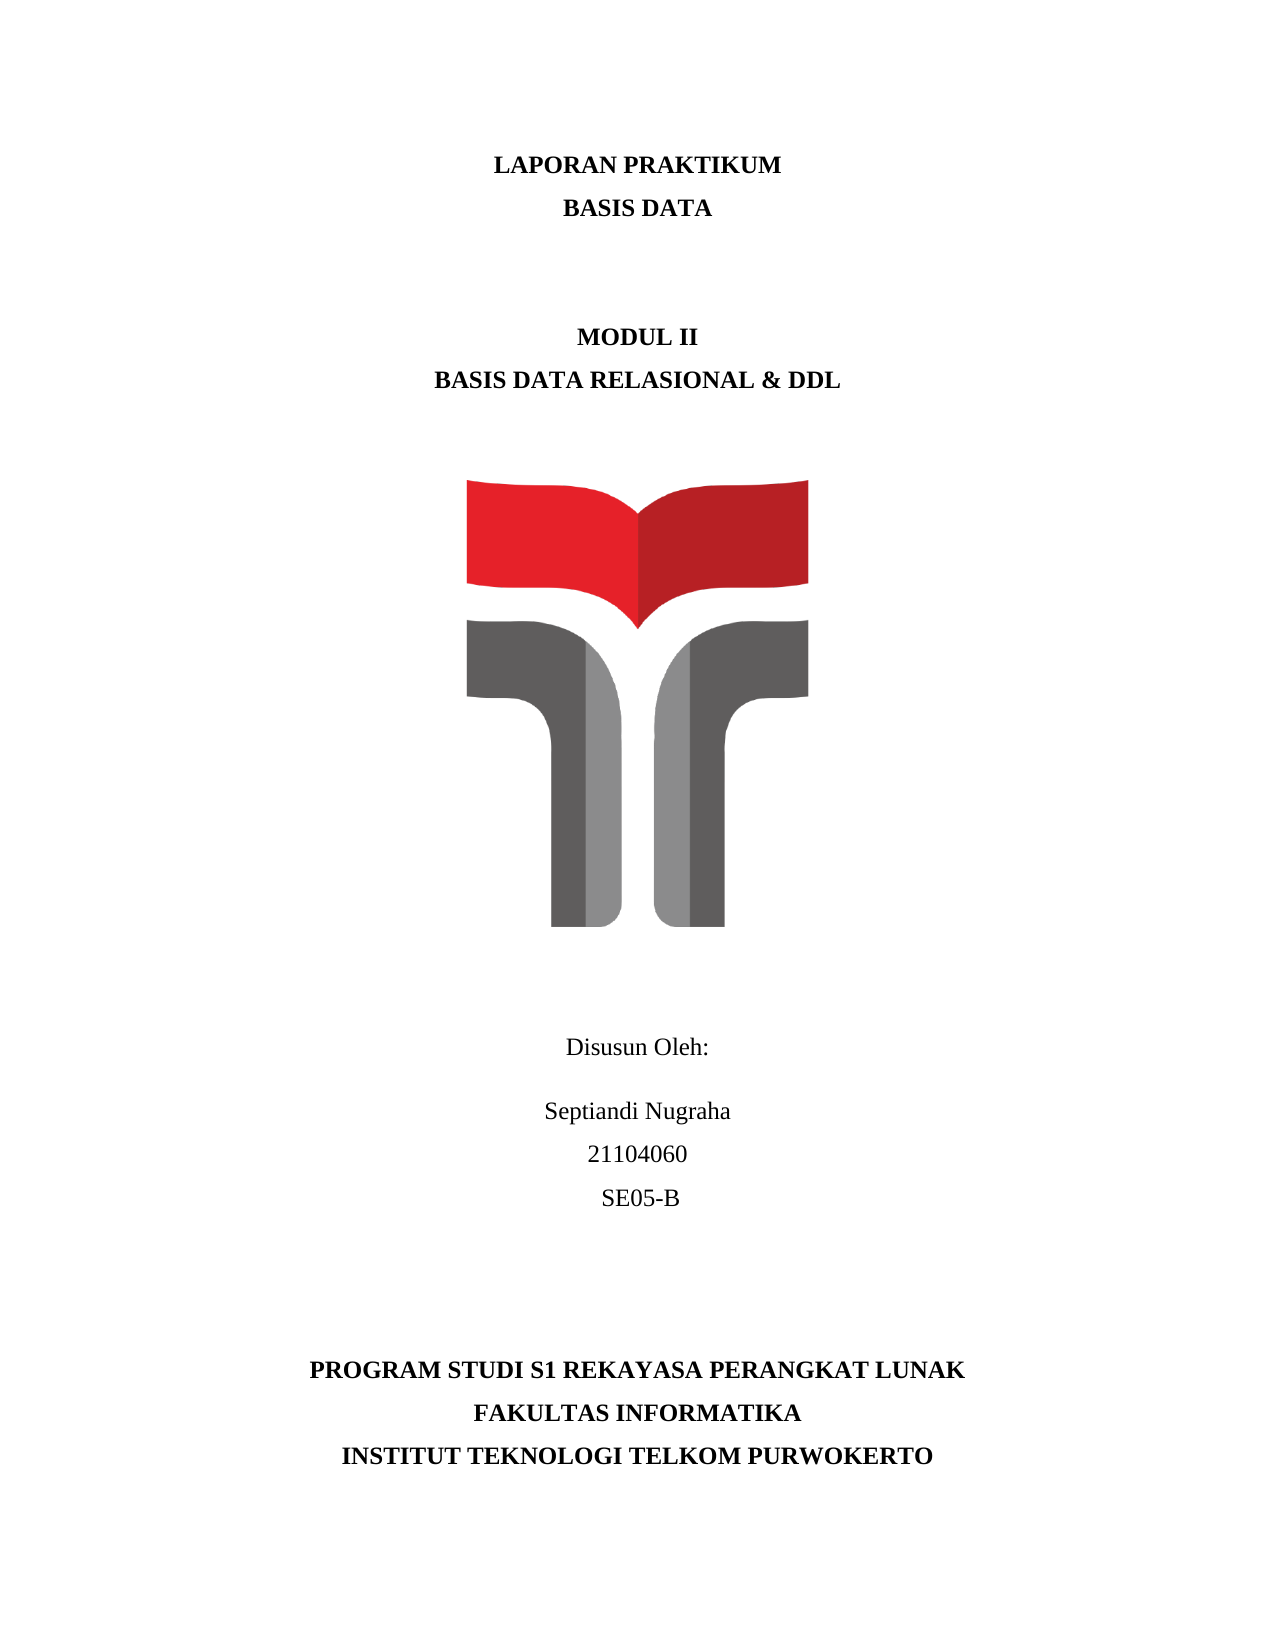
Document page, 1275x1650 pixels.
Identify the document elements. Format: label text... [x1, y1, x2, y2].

text PROGRAM STUDI S1 REKAYASA PERANGKAT LUNAK [150, 1355, 1125, 1384]
text Septiandi Nugraha [150, 1096, 1125, 1125]
text 21104060 [150, 1139, 1125, 1168]
text BASIS DATA RELASIONAL & DDL [150, 366, 1125, 394]
text Disusun Oleh: [150, 1032, 1125, 1061]
picture [466, 480, 809, 927]
text LAPORAN PRAKTIKUM [150, 150, 1125, 179]
text SE05-B [150, 1183, 1125, 1211]
text FAKULTAS INFORMATIKA [150, 1398, 1125, 1427]
text BASIS DATA [150, 193, 1125, 222]
text MODUL II [150, 322, 1125, 351]
text INSTITUT TEKNOLOGI TELKOM PURWOKERTO [150, 1441, 1125, 1470]
